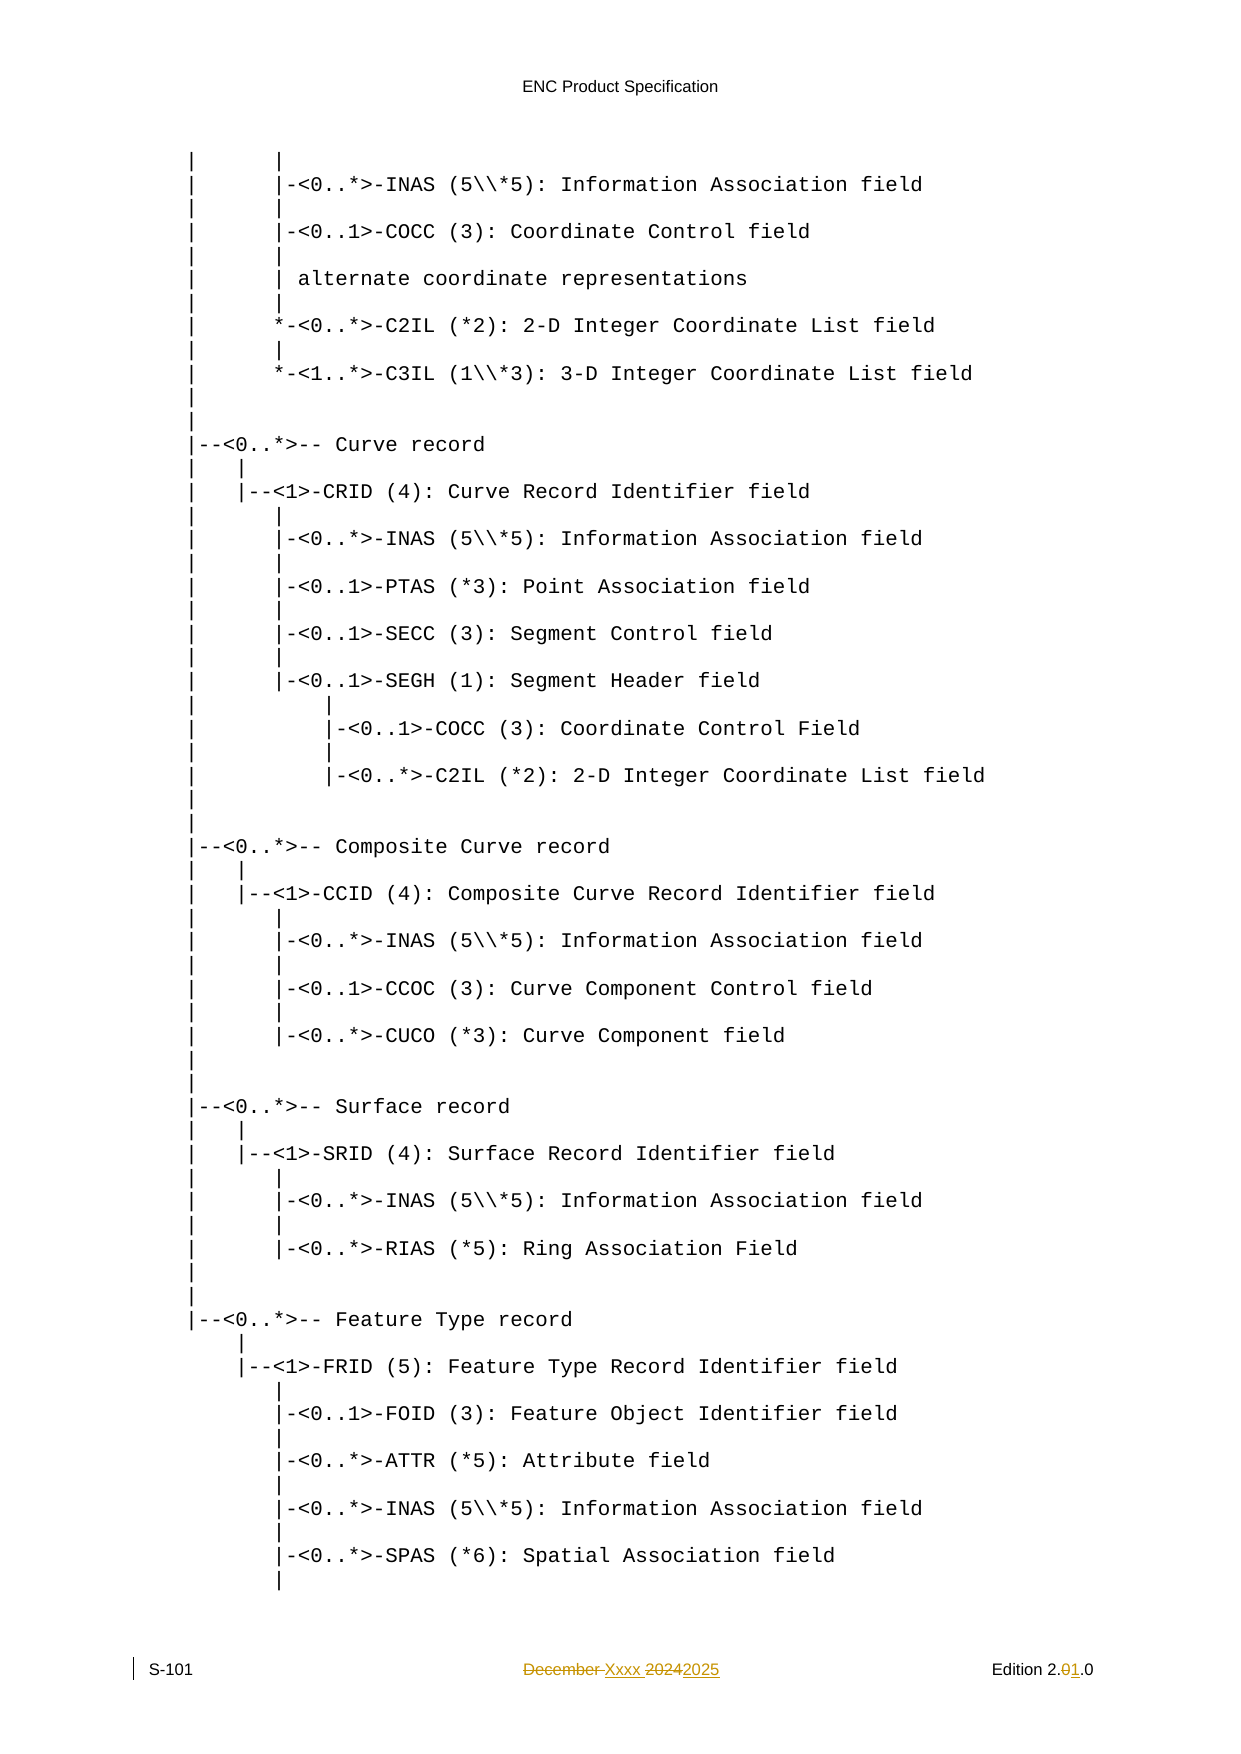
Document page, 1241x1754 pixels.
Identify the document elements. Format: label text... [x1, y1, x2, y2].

text | |-<0..*>-RIAS (*5): Ring Association Field [148, 1238, 1094, 1261]
text | |-<0..1>-CCOC (3): Curve Component Control field [148, 978, 1094, 1001]
text | [148, 1261, 1094, 1285]
text | | [148, 339, 1094, 363]
text | | [148, 1119, 1094, 1143]
text | | alternate coordinate representations [148, 268, 1094, 292]
text | |--<1>-CCID (4): Composite Curve Record Identifier field [148, 883, 1094, 907]
text | [148, 386, 1094, 410]
text | | [148, 150, 1094, 174]
text | |-<0..*>-C2IL (*2): 2-D Integer Coordinate List field [148, 765, 1094, 788]
text |-<0..*>-ATTR (*5): Attribute field [148, 1451, 1094, 1474]
text | | [148, 1001, 1094, 1025]
text | | [148, 859, 1094, 883]
text | | [148, 694, 1094, 717]
text |-<0..*>-SPAS (*6): Spatial Association field [148, 1545, 1094, 1569]
text | |-<0..1>-COCC (3): Coordinate Control field [148, 221, 1094, 244]
text | [148, 1285, 1094, 1309]
text |--<0..*>-- Composite Curve record [148, 836, 1094, 859]
text | | [148, 907, 1094, 930]
text | *-<1..*>-C3IL (1\\*3): 3-D Integer Coordinate List field [148, 363, 1094, 386]
text | |-<0..1>-SECC (3): Segment Control field [148, 623, 1094, 647]
text | |-<0..*>-CUCO (*3): Curve Component field [148, 1025, 1094, 1048]
text | [148, 1332, 1094, 1356]
text | | [148, 244, 1094, 268]
text |--<1>-FRID (5): Feature Type Record Identifier field [148, 1356, 1094, 1379]
text | | [148, 552, 1094, 576]
text |-<0..*>-INAS (5\\*5): Information Association field [148, 1498, 1094, 1521]
text | [148, 812, 1094, 836]
text | | [148, 647, 1094, 670]
text | |-<0..*>-INAS (5\\*5): Information Association field [148, 930, 1094, 954]
text |-<0..1>-FOID (3): Feature Object Identifier field [148, 1403, 1094, 1427]
text | |-<0..*>-INAS (5\\*5): Information Association field [148, 528, 1094, 552]
text | |-<0..1>-PTAS (*3): Point Association field [148, 576, 1094, 599]
text | | [148, 1167, 1094, 1190]
text | |--<1>-CRID (4): Curve Record Identifier field [148, 481, 1094, 505]
text |--<0..*>-- Curve record [148, 434, 1094, 457]
text | [148, 1379, 1094, 1403]
text | |-<0..*>-INAS (5\\*5): Information Association field [148, 174, 1094, 197]
text | |-<0..1>-COCC (3): Coordinate Control Field [148, 717, 1094, 741]
text | [148, 1474, 1094, 1498]
text | [148, 1048, 1094, 1072]
text | | [148, 505, 1094, 528]
text | | [148, 1214, 1094, 1238]
text | *-<0..*>-C2IL (*2): 2-D Integer Coordinate List field [148, 316, 1094, 339]
text | |--<1>-SRID (4): Surface Record Identifier field [148, 1143, 1094, 1167]
text | |-<0..1>-SEGH (1): Segment Header field [148, 670, 1094, 694]
text | | [148, 599, 1094, 623]
text | | [148, 954, 1094, 978]
text | | [148, 197, 1094, 221]
text | | [148, 741, 1094, 765]
text | [148, 788, 1094, 812]
text | [148, 1427, 1094, 1451]
text | |-<0..*>-INAS (5\\*5): Information Association field [148, 1190, 1094, 1214]
text | [148, 1569, 1094, 1592]
text | | [148, 292, 1094, 316]
text |--<0..*>-- Surface record [148, 1096, 1094, 1119]
text | [148, 410, 1094, 434]
text | [148, 1072, 1094, 1096]
text | [148, 1521, 1094, 1545]
text |--<0..*>-- Feature Type record [148, 1309, 1094, 1332]
text | | [148, 457, 1094, 481]
